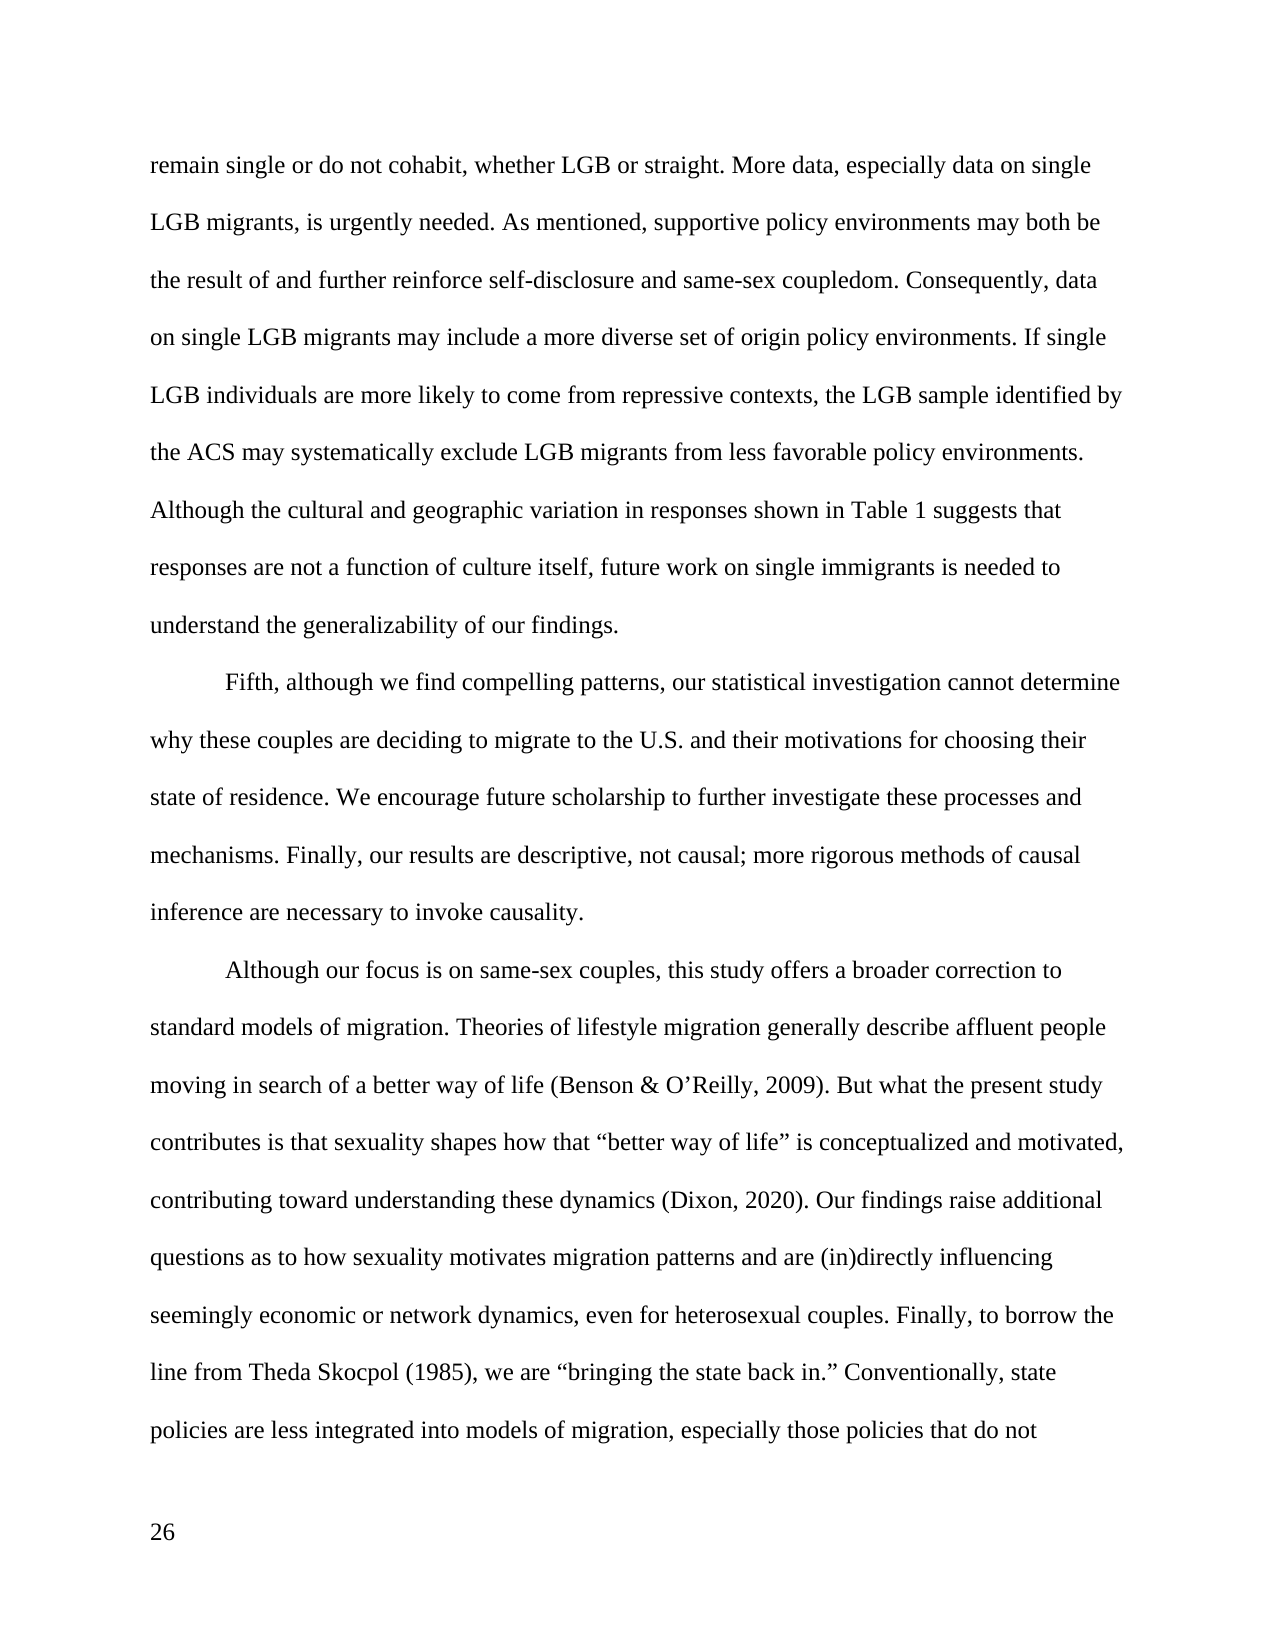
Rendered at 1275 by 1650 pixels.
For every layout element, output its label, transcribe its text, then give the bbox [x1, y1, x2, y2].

text Fifth, although we find compelling patterns, our statistical investigation cannot determine why these couples are deciding to migrate to the U.S. and their motivations for choosing their state of residence. We encourage future scholarship to further investigate these processes and mechanisms. Finally, our results are descriptive, not causal; more rigorous methods of causal inference are necessary to invoke causality. [150, 667, 1125, 926]
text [150, 150, 1125, 639]
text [150, 955, 1125, 1444]
